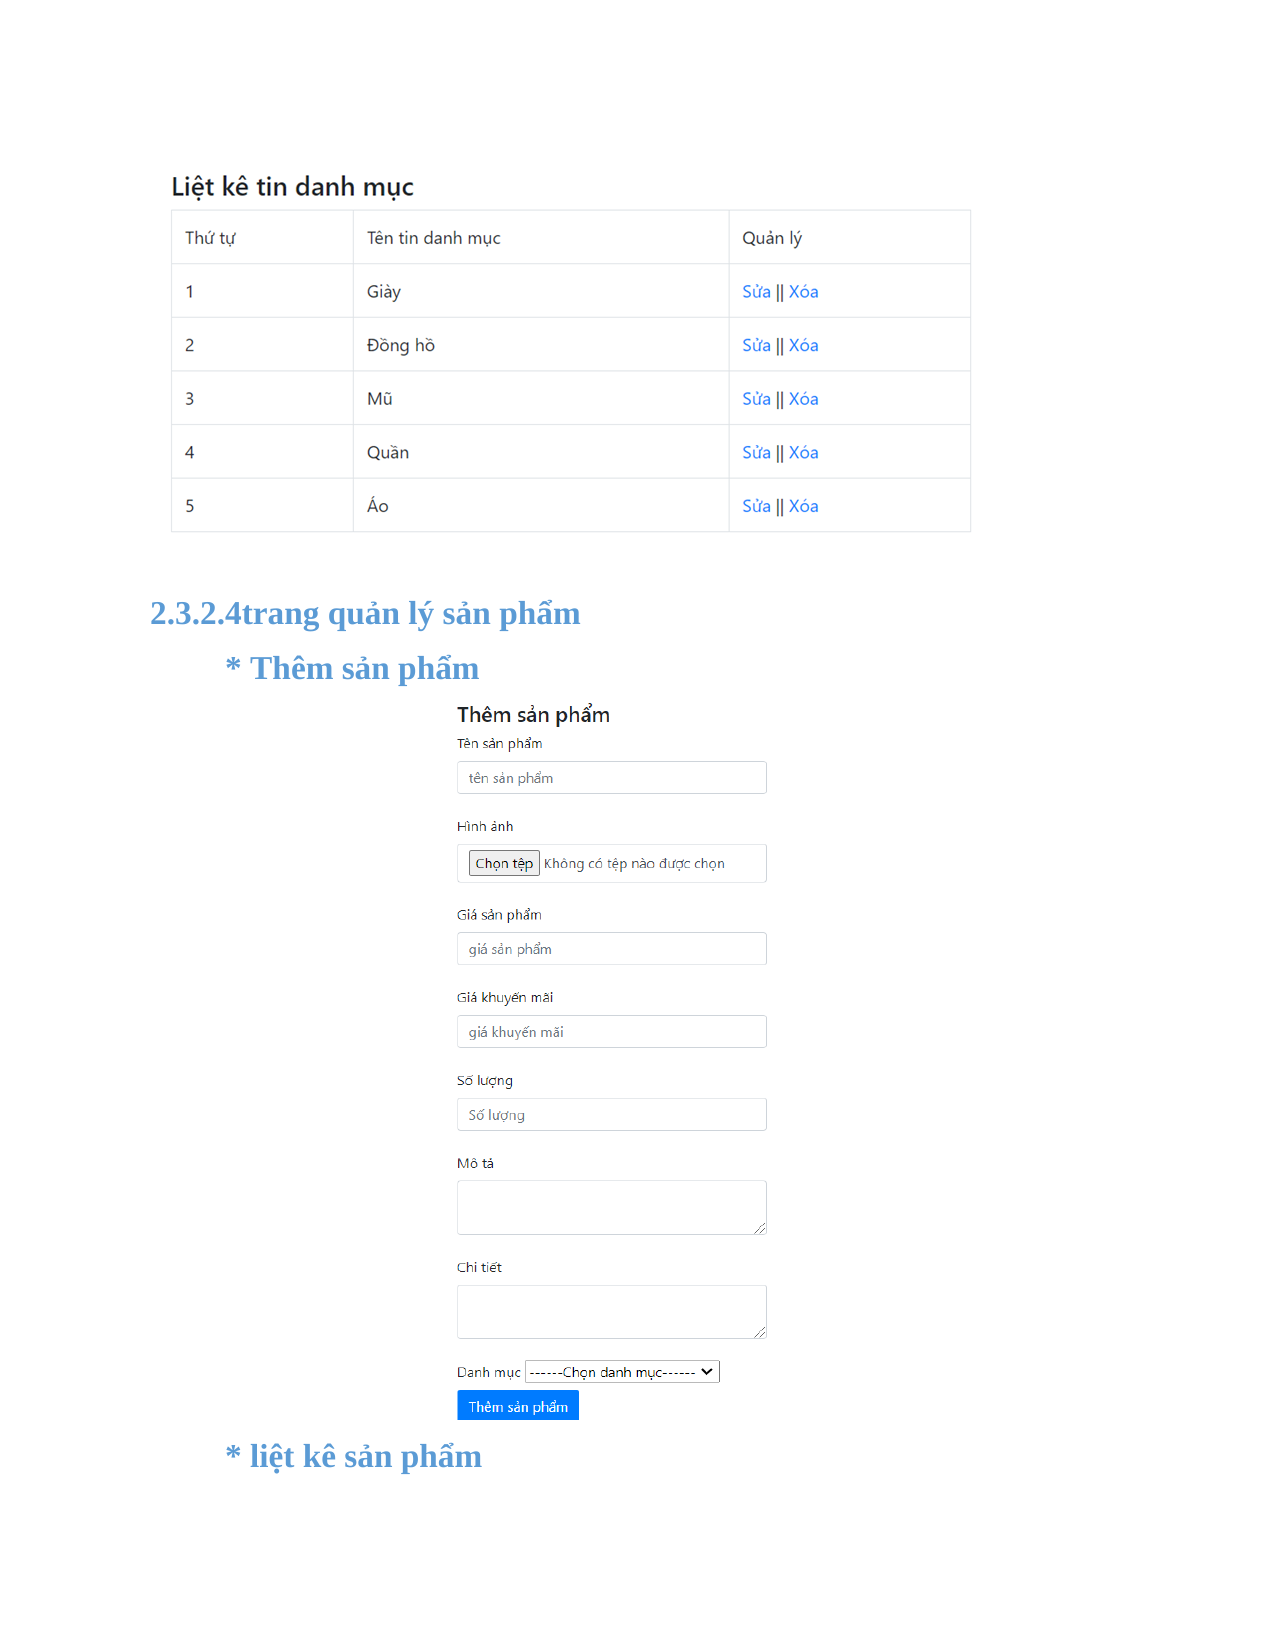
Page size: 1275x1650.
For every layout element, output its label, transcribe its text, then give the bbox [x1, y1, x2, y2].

picture [450, 703, 775, 1420]
subtitle * Thêm sản phẩm [150, 648, 1125, 687]
subtitle * liệt kê sản phẩm [150, 1436, 1125, 1475]
picture [150, 150, 1007, 577]
subtitle 2.3.2.4trang quản lý sản phẩm [150, 593, 1125, 632]
